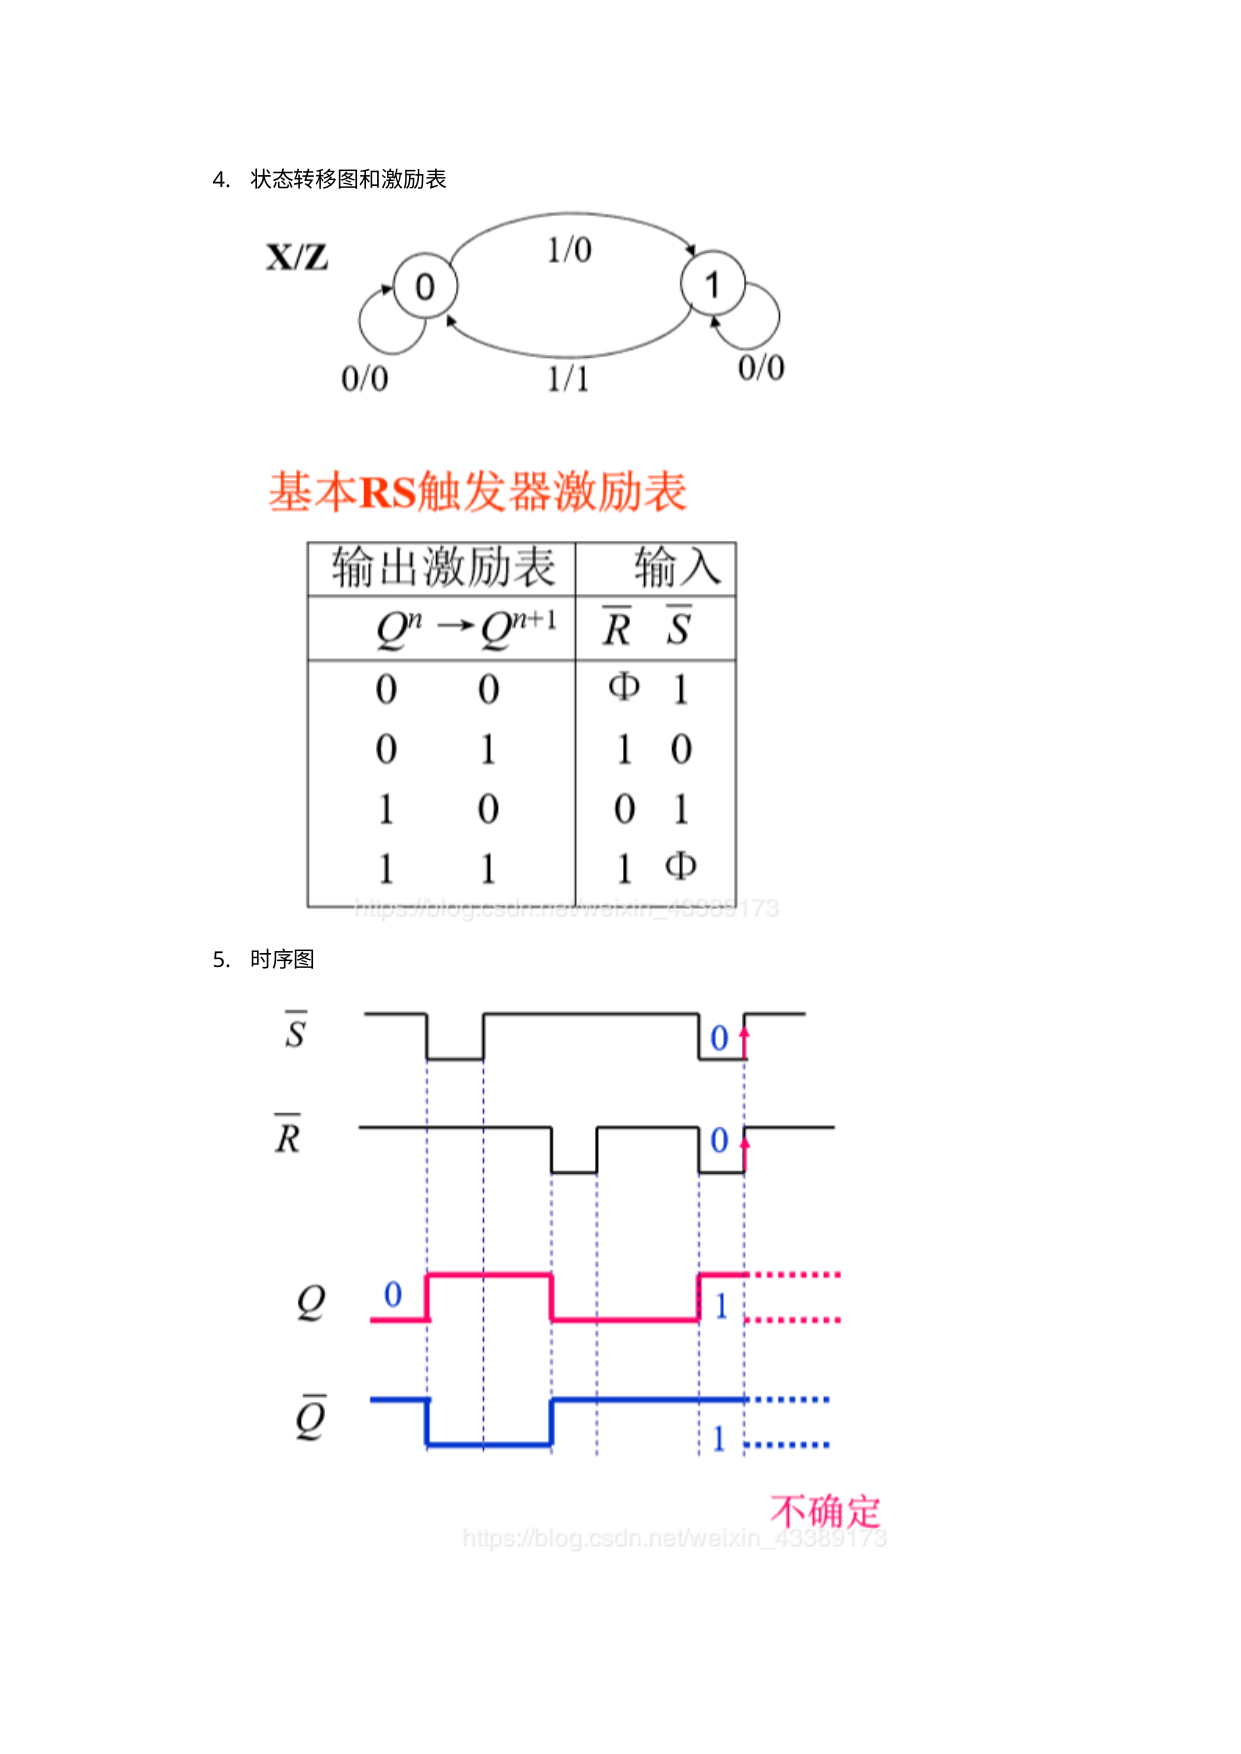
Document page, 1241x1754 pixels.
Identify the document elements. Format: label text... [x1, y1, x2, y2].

picture [250, 194, 840, 429]
picture [250, 454, 794, 937]
picture [250, 974, 902, 1567]
